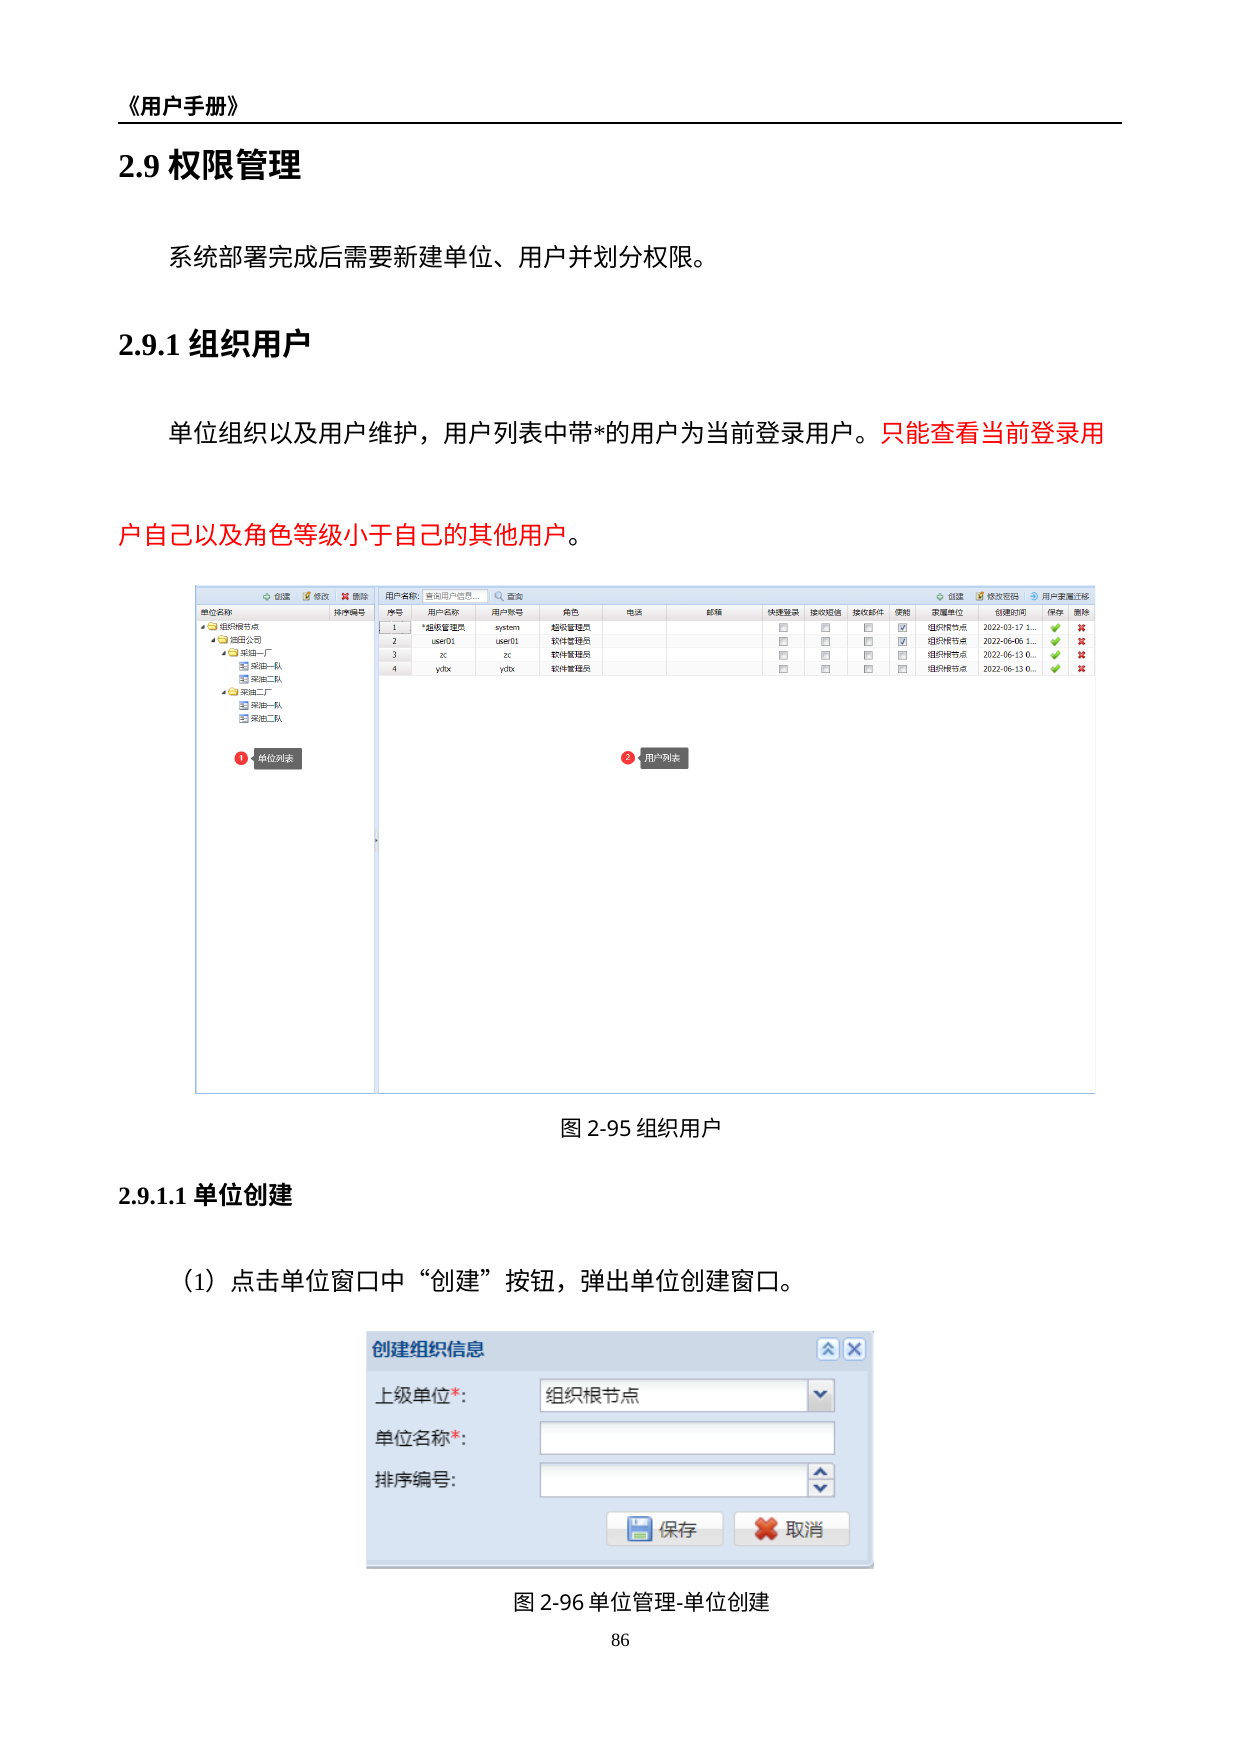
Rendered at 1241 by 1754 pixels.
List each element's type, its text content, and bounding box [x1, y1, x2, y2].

picture [195, 585, 1096, 1094]
text 单位组织以及用户维护，用户列表中带*的用户为当前登录用户。只能查看当前登录用户自己以及角色等级小于自己的其他用户。 [118, 398, 1122, 568]
text 图2-95组织用户 [118, 1109, 1122, 1143]
text 图2-96单位管理-单位创建 [118, 1583, 1122, 1617]
picture [366, 1331, 874, 1569]
subtitle 2.9.1 组织用户 [118, 307, 1122, 375]
subtitle 2.9.1.1 单位创建 [118, 1159, 1122, 1227]
subtitle 2.9 权限管理 [118, 129, 1122, 197]
text 系统部署完成后需要新建单位、用户并划分权限。 [118, 221, 1122, 289]
text （1）点击单位窗口中“创建”按钮，弹出单位创建窗口。 [118, 1245, 1122, 1313]
